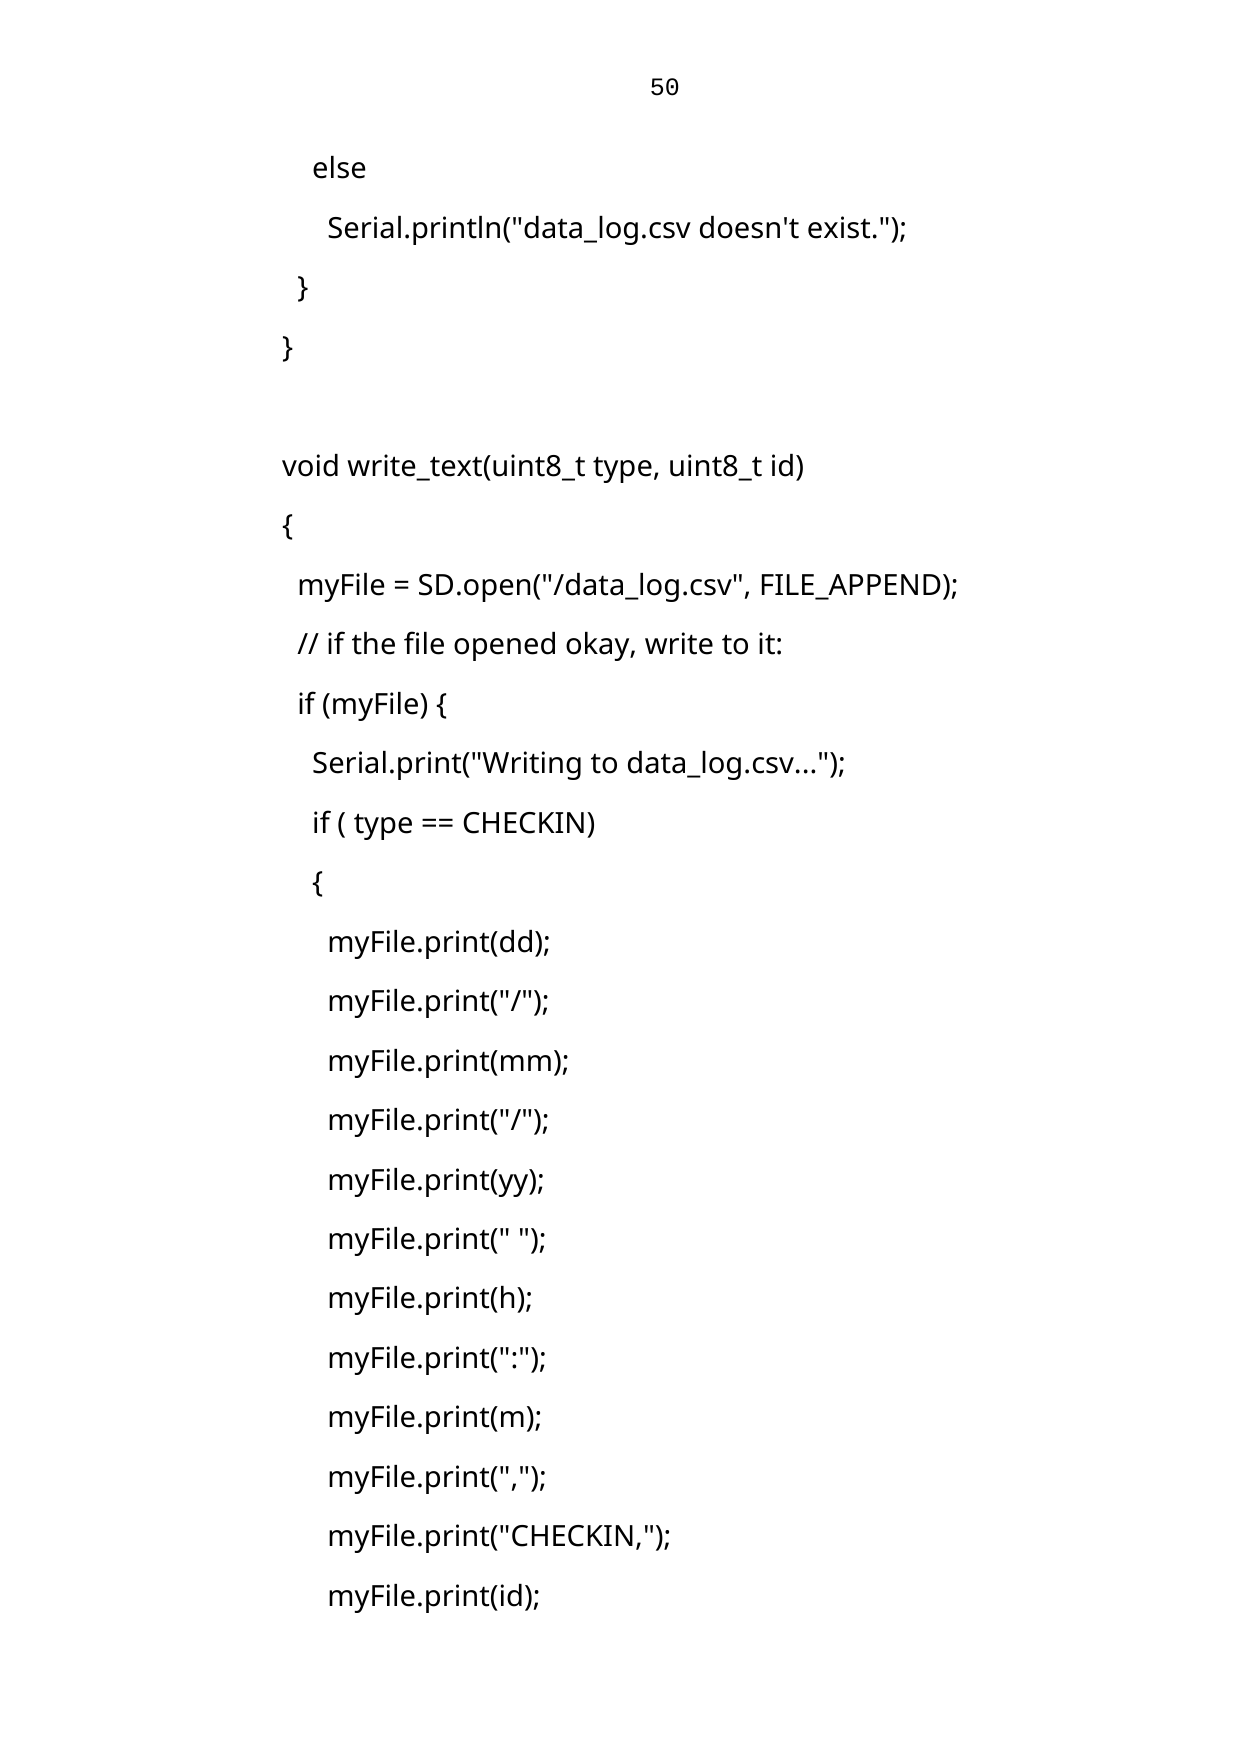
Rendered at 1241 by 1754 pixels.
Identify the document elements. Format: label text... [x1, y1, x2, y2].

list myFile = SD.open("/data_log.csv", FILE_APPEND); [282, 564, 1122, 604]
list myFile.print(dd); [282, 921, 1122, 961]
list { [282, 504, 1122, 544]
list myFile.print("/"); [282, 1099, 1122, 1139]
list // if the file opened okay, write to it: [282, 623, 1122, 663]
list { [282, 861, 1122, 901]
list } [282, 267, 1122, 306]
list myFile.print("/"); [282, 980, 1122, 1020]
list Serial.println("data_log.csv doesn't exist."); [282, 207, 1122, 247]
list if (myFile) { [282, 683, 1122, 723]
list myFile.print(yy); [282, 1159, 1122, 1198]
list } [282, 326, 1122, 366]
list myFile.print(":"); [282, 1337, 1122, 1377]
list Serial.print("Writing to data_log.csv..."); [282, 742, 1122, 782]
list void write_text(uint8_t type, uint8_t id) [282, 445, 1122, 485]
list myFile.print(h); [282, 1278, 1122, 1317]
list myFile.print(mm); [282, 1040, 1122, 1079]
list myFile.print(","); [282, 1456, 1122, 1496]
list myFile.print(" "); [282, 1218, 1122, 1258]
list myFile.print("CHECKIN,"); [282, 1516, 1122, 1555]
list else [282, 148, 1122, 187]
list myFile.print(m); [282, 1397, 1122, 1436]
list if ( type == CHECKIN) [282, 802, 1122, 842]
list myFile.print(id); [282, 1575, 1122, 1615]
